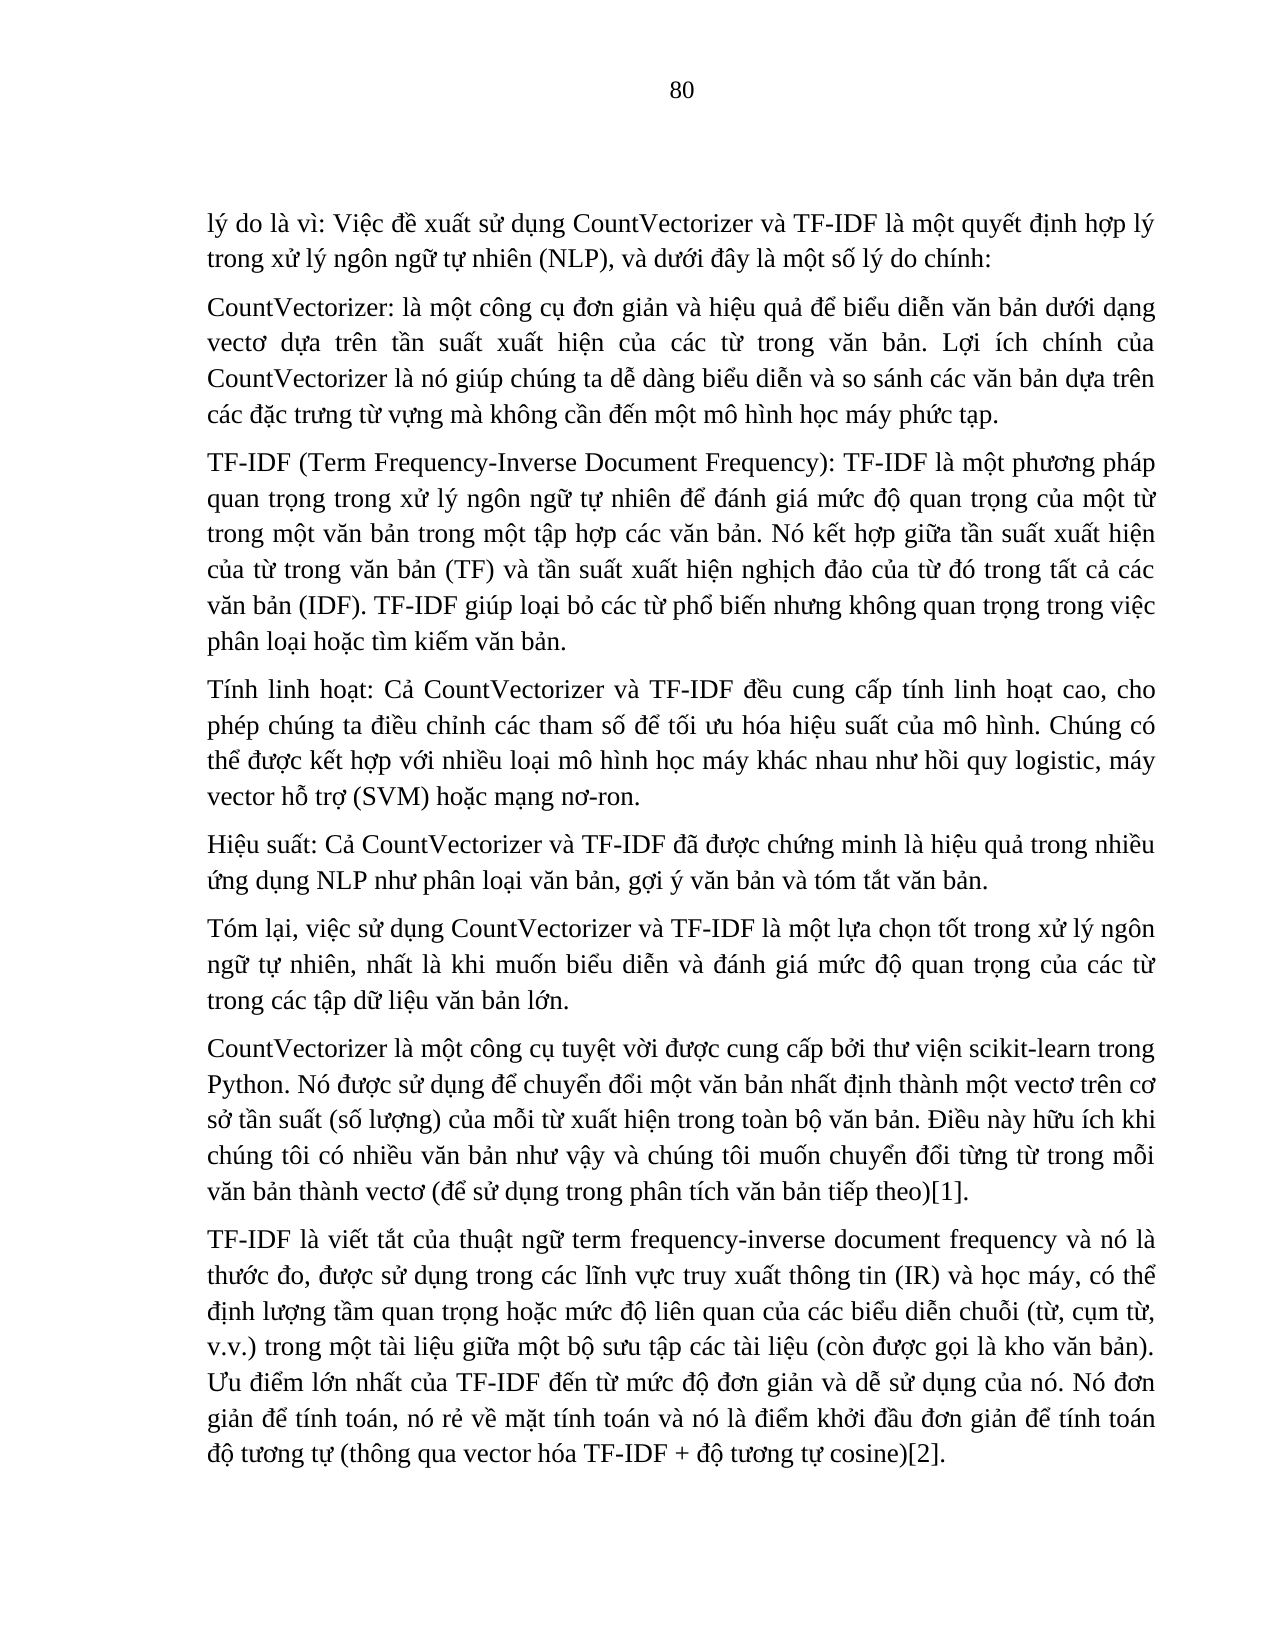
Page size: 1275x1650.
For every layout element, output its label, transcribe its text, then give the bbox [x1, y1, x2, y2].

text CountVectorizer là một công cụ tuyệt vời được cung cấp bởi thư viện scikit-learn trong Python. Nó được sử dụng để chuyển đổi một văn bản nhất định thành một vectơ trên cơ sở tần suất (số lượng) của mỗi từ xuất hiện trong toàn bộ văn bản. Điều này hữu ích khi chúng tôi có nhiều văn bản như vậy và chúng tôi muốn chuyển đổi từng từ trong mỗi văn bản thành vectơ (để sử dụng trong phân tích văn bản tiếp theo)[1]. [207, 1032, 1157, 1206]
text Tính linh hoạt: Cả CountVectorizer và TF-IDF đều cung cấp tính linh hoạt cao, cho phép chúng ta điều chỉnh các tham số để tối ưu hóa hiệu suất của mô hình. Chúng có thể được kết hợp với nhiều loại mô hình học máy khác nhau như hồi quy logistic, máy vector hỗ trợ (SVM) hoặc mạng nơ-ron. [207, 673, 1157, 811]
text Tóm lại, việc sử dụng CountVectorizer và TF-IDF là một lựa chọn tốt trong xử lý ngôn ngữ tự nhiên, nhất là khi muốn biểu diễn và đánh giá mức độ quan trọng của các từ trong các tập dữ liệu văn bản lớn. [207, 912, 1157, 1015]
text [207, 207, 1157, 274]
text TF-IDF (Term Frequency-Inverse Document Frequency): TF-IDF là một phương pháp quan trọng trong xử lý ngôn ngữ tự nhiên để đánh giá mức độ quan trọng của một từ trong một văn bản trong một tập hợp các văn bản. Nó kết hợp giữa tần suất xuất hiện của từ trong văn bản (TF) và tần suất xuất hiện nghịch đảo của từ đó trong tất cả các văn bản (IDF). TF-IDF giúp loại bỏ các từ phổ biến nhưng không quan trọng trong việc phân loại hoặc tìm kiếm văn bản. [207, 446, 1157, 656]
text TF-IDF là viết tắt của thuật ngữ term frequency-inverse document frequency và nó là thước đo, được sử dụng trong các lĩnh vực truy xuất thông tin (IR) và học máy, có thể định lượng tầm quan trọng hoặc mức độ liên quan của các biểu diễn chuỗi (từ, cụm từ, v.v.) trong một tài liệu giữa một bộ sưu tập các tài liệu (còn được gọi là kho văn bản). Ưu điểm lớn nhất của TF-IDF đến từ mức độ đơn giản và dễ sử dụng của nó. Nó đơn giản để tính toán, nó rẻ về mặt tính toán và nó là điểm khởi đầu đơn giản để tính toán độ tương tự (thông qua vector hóa TF-IDF + độ tương tự cosine)[2]. [207, 1223, 1157, 1469]
text Hiệu suất: Cả CountVectorizer và TF-IDF đã được chứng minh là hiệu quả trong nhiều ứng dụng NLP như phân loại văn bản, gợi ý văn bản và tóm tắt văn bản. [207, 828, 1157, 895]
text CountVectorizer: là một công cụ đơn giản và hiệu quả để biểu diễn văn bản dưới dạng vectơ dựa trên tần suất xuất hiện của các từ trong văn bản. Lợi ích chính của CountVectorizer là nó giúp chúng ta dễ dàng biểu diễn và so sánh các văn bản dựa trên các đặc trưng từ vựng mà không cần đến một mô hình học máy phức tạp. [207, 291, 1157, 429]
